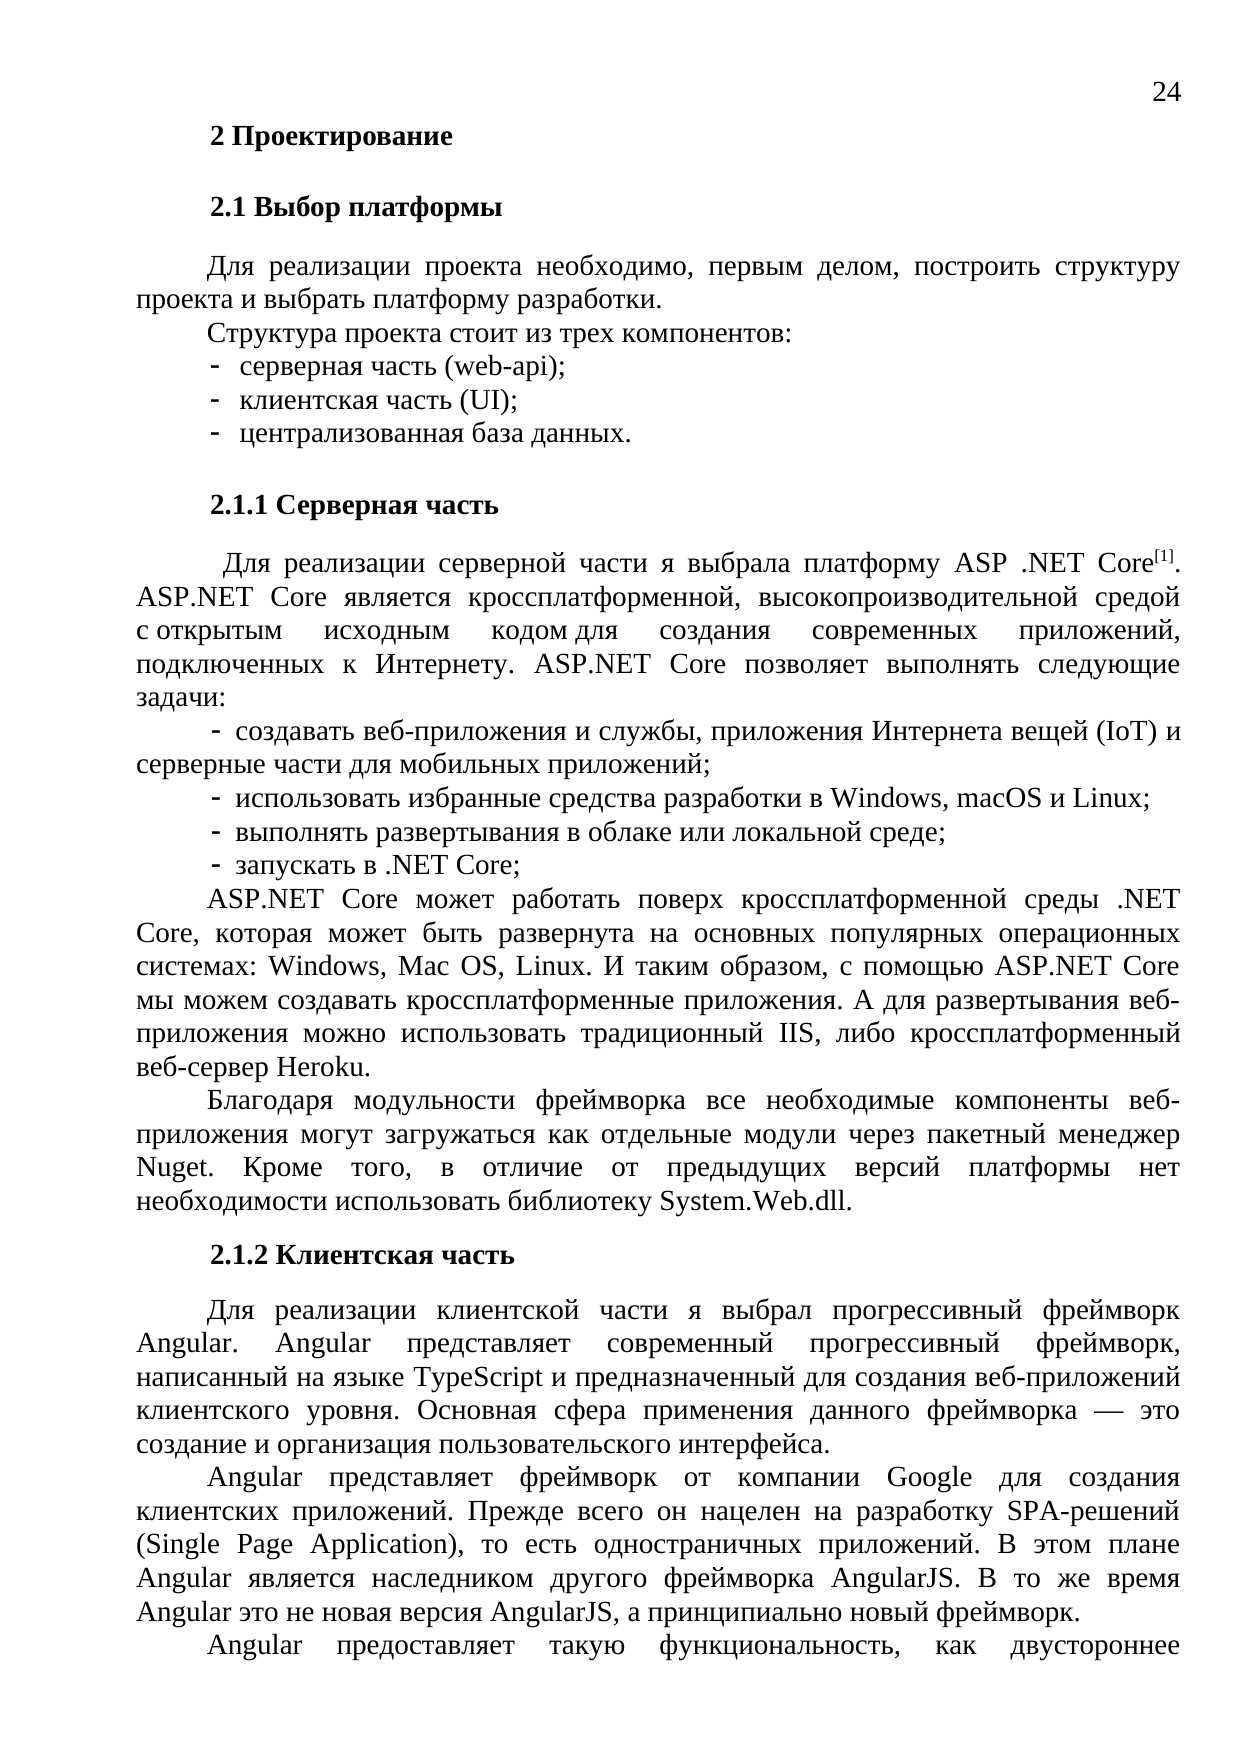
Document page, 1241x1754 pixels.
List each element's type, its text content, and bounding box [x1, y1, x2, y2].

list запускать в .NET Core; [136, 847, 1181, 881]
subtitle 2.1.2 Клиентская часть [210, 1237, 1181, 1271]
list использовать избранные средства разработки в Windows, macOS и Linux; [136, 780, 1181, 814]
text Благодаря модульности фреймворка все необходимые компоненты веб-приложения могут загружаться как отдельные модули через пакетный менеджер Nuget. Кроме того, в отличие от предыдущих версий платформы нет необходимости использовать библиотеку System.Web.dll. [136, 1082, 1181, 1217]
text 2.1.1 Серверная часть [136, 487, 1181, 520]
subtitle 2 Проектирование [136, 118, 1181, 152]
list создавать веб-приложения и службы, приложения Интернета вещей (IoT) и серверные части для мобильных приложений; [136, 713, 1181, 780]
text Для реализации проекта необходимо, первым делом, построить структуру проекта и выбрать платформу разработки. [136, 248, 1181, 315]
text Для реализации клиентской части я выбрал прогрессивный фреймворк Angular. Angular представляет современный прогрессивный фреймворк, написанный на языке TypeScript и предназначенный для создания веб-приложений клиентского уровня. Основная сфера применения данного фреймворка — это создание и организация пользовательского интерфейса. [136, 1292, 1181, 1459]
list клиентская часть (UI); [136, 382, 1181, 416]
text 2.1 Выбор платформы [136, 189, 1181, 223]
text Для реализации серверной части я выбрала платформу ASP .NET Core[1]. ASP.NET Core является кроссплатформенной, высокопроизводительной средой с открытым исходным кодом для создания современных приложений, подключенных к Интернету. ASP.NET Core позволяет выполнять следующие задачи: [136, 545, 1181, 713]
text Структура проекта стоит из трех компонентов: [136, 315, 1181, 348]
list централизованная база данных. [136, 416, 1181, 449]
list серверная часть (web-api); [136, 348, 1181, 382]
list выполнять развертывания в облаке или локальной среде; [136, 814, 1181, 847]
text ASP.NET Core может работать поверх кроссплатформенной среды .NET Core, которая может быть развернута на основных популярных операционных системах: Windows, Mac OS, Linux. И таким образом, с помощью ASP.NET Core мы можем создавать кроссплатформенные приложения. А для развертывания веб-приложения можно использовать традиционный IIS, либо кроссплатформенный веб-сервер Heroku. [136, 881, 1181, 1082]
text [136, 1627, 1181, 1661]
text Angular представляет фреймворк от компании Google для создания клиентских приложений. Прежде всего он нацелен на разработку SPA-решений (Single Page Application), то есть одностраничных приложений. В этом плане Angular является наследником другого фреймворка AngularJS. В то же время Angular это не новая версия AngularJS, а принципиально новый фреймворк. [136, 1459, 1181, 1627]
